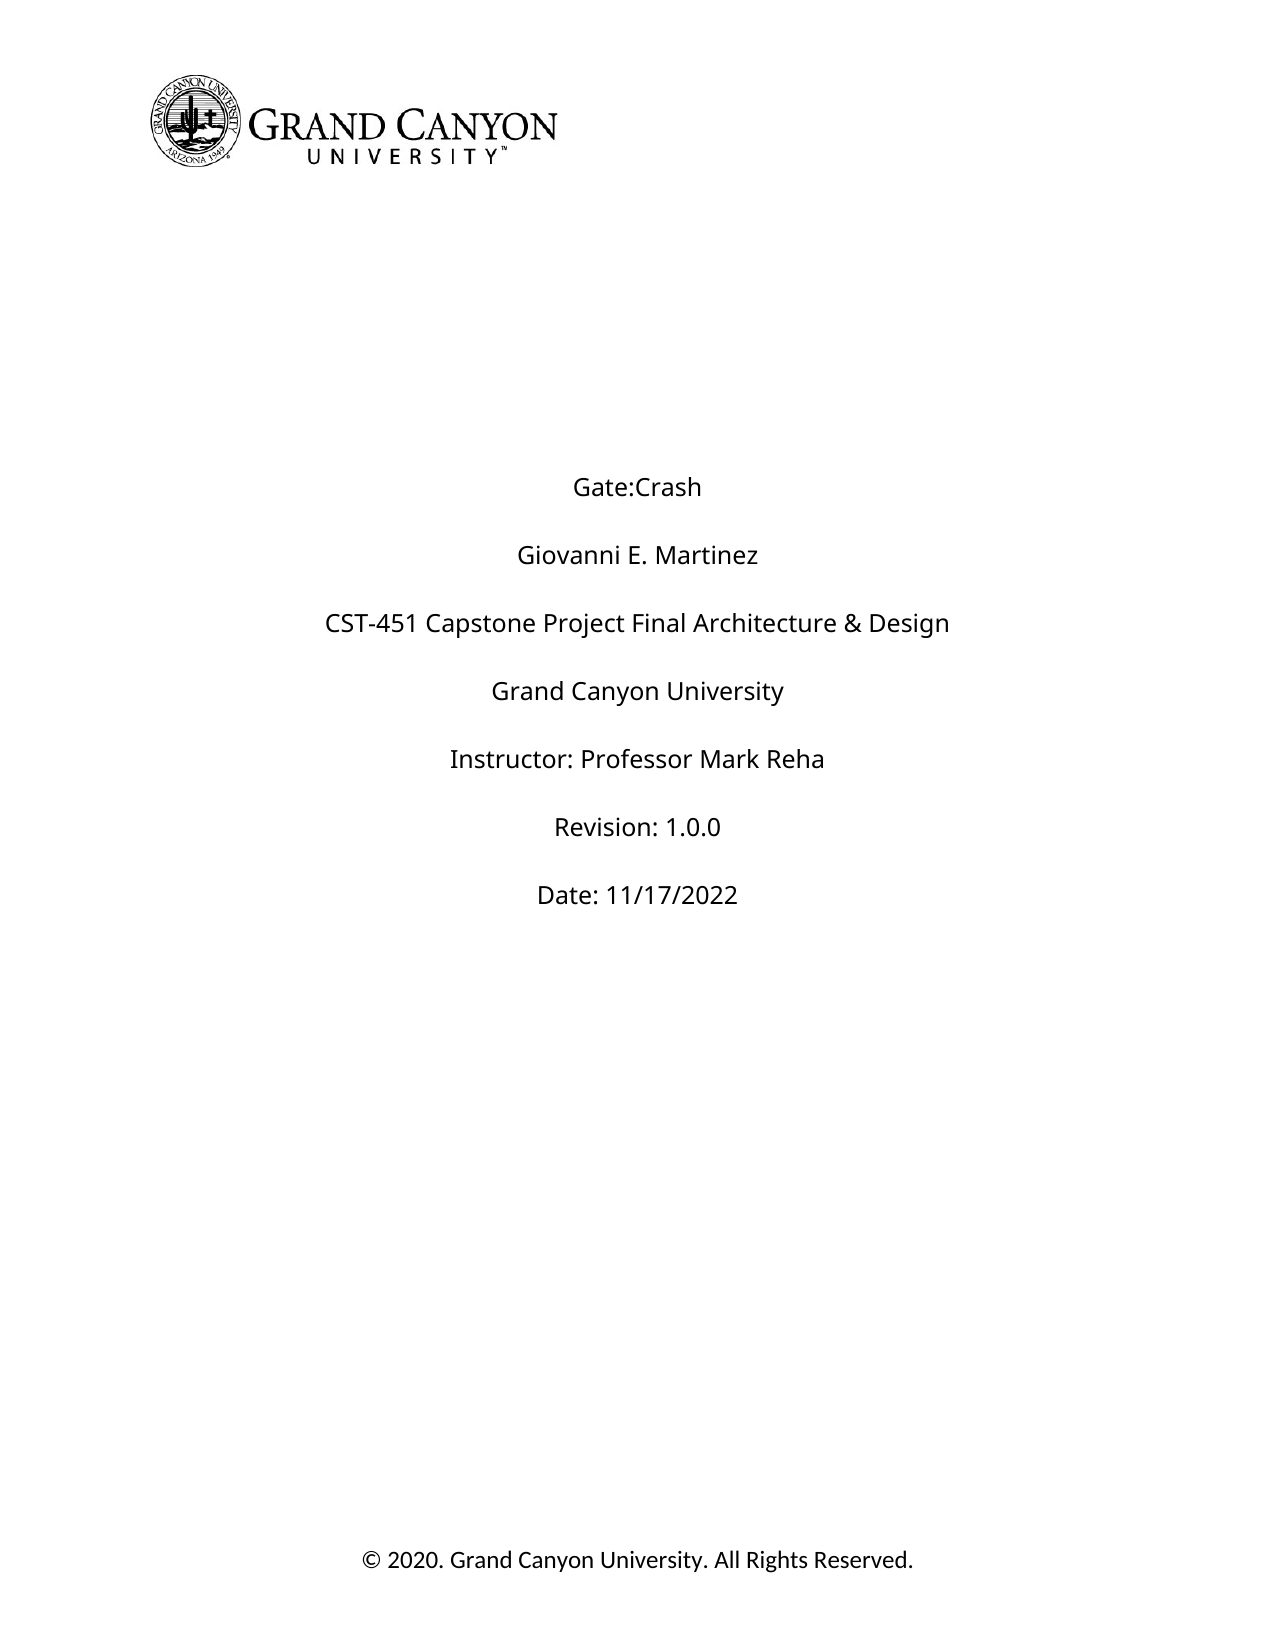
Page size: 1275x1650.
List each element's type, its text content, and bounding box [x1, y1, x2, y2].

text Giovanni E. Martinez [150, 537, 1125, 571]
picture [150, 75, 558, 167]
text Gate:Crash [150, 469, 1125, 503]
text Instructor: Professor Mark Reha [150, 742, 1125, 776]
text Grand Canyon University [150, 673, 1125, 708]
text Revision: 1.0.0 [150, 810, 1125, 844]
text CST-451 Capstone Project Final Architecture & Design [150, 605, 1125, 639]
text Date: 11/17/2022 [150, 878, 1125, 912]
